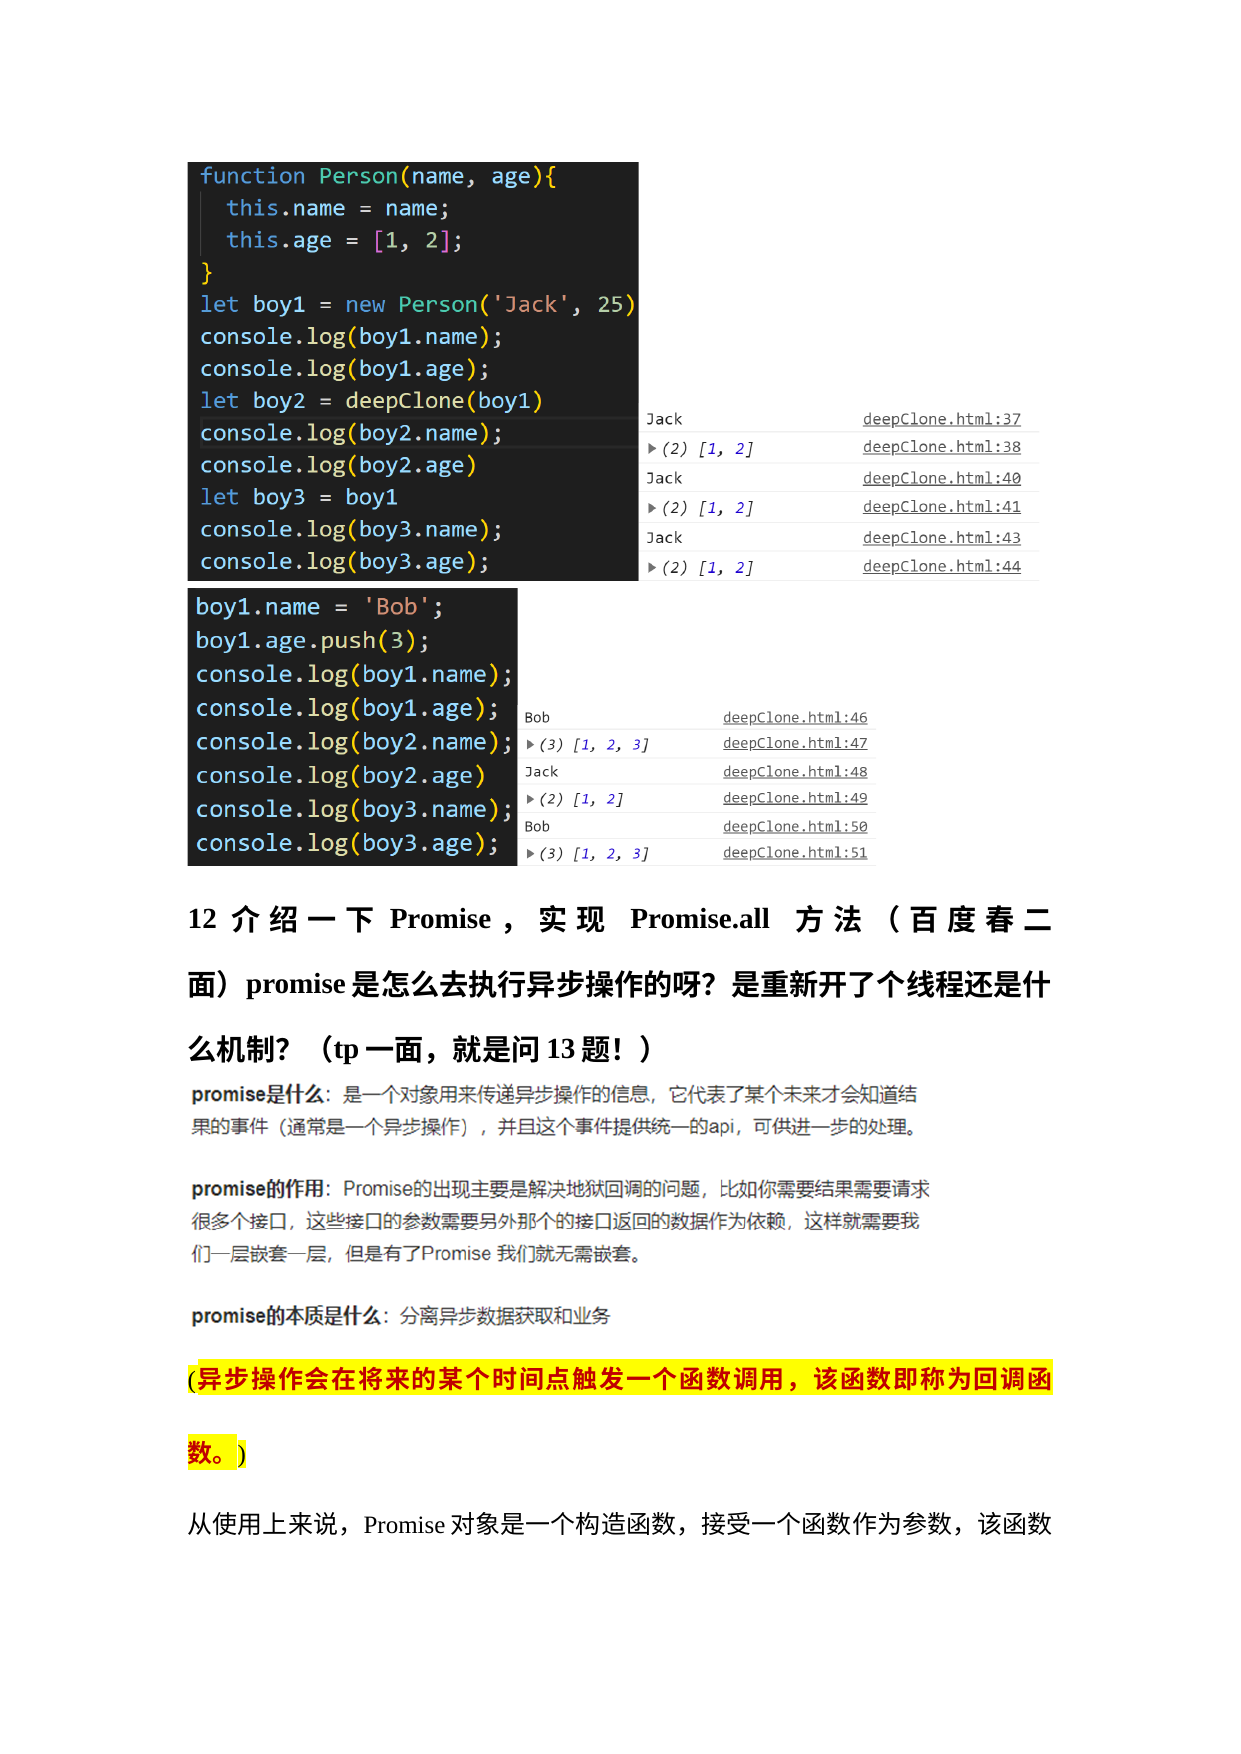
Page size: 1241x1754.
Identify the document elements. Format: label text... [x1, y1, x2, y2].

picture [187, 588, 877, 866]
picture [187, 1080, 930, 1328]
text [187, 1490, 1053, 1555]
subtitle 介绍一下Promise，实现 Promise.all 方法（百度春二面）promise是怎么去执行异步操作的呀？是重新开了个线程还是什么机制？（tp一面，就是问13题！） [187, 886, 1053, 1081]
text (异步操作会在将来的某个时间点触发一个函数调用，该函数即称为回调函数。) [187, 1345, 1053, 1484]
picture [187, 162, 1040, 581]
